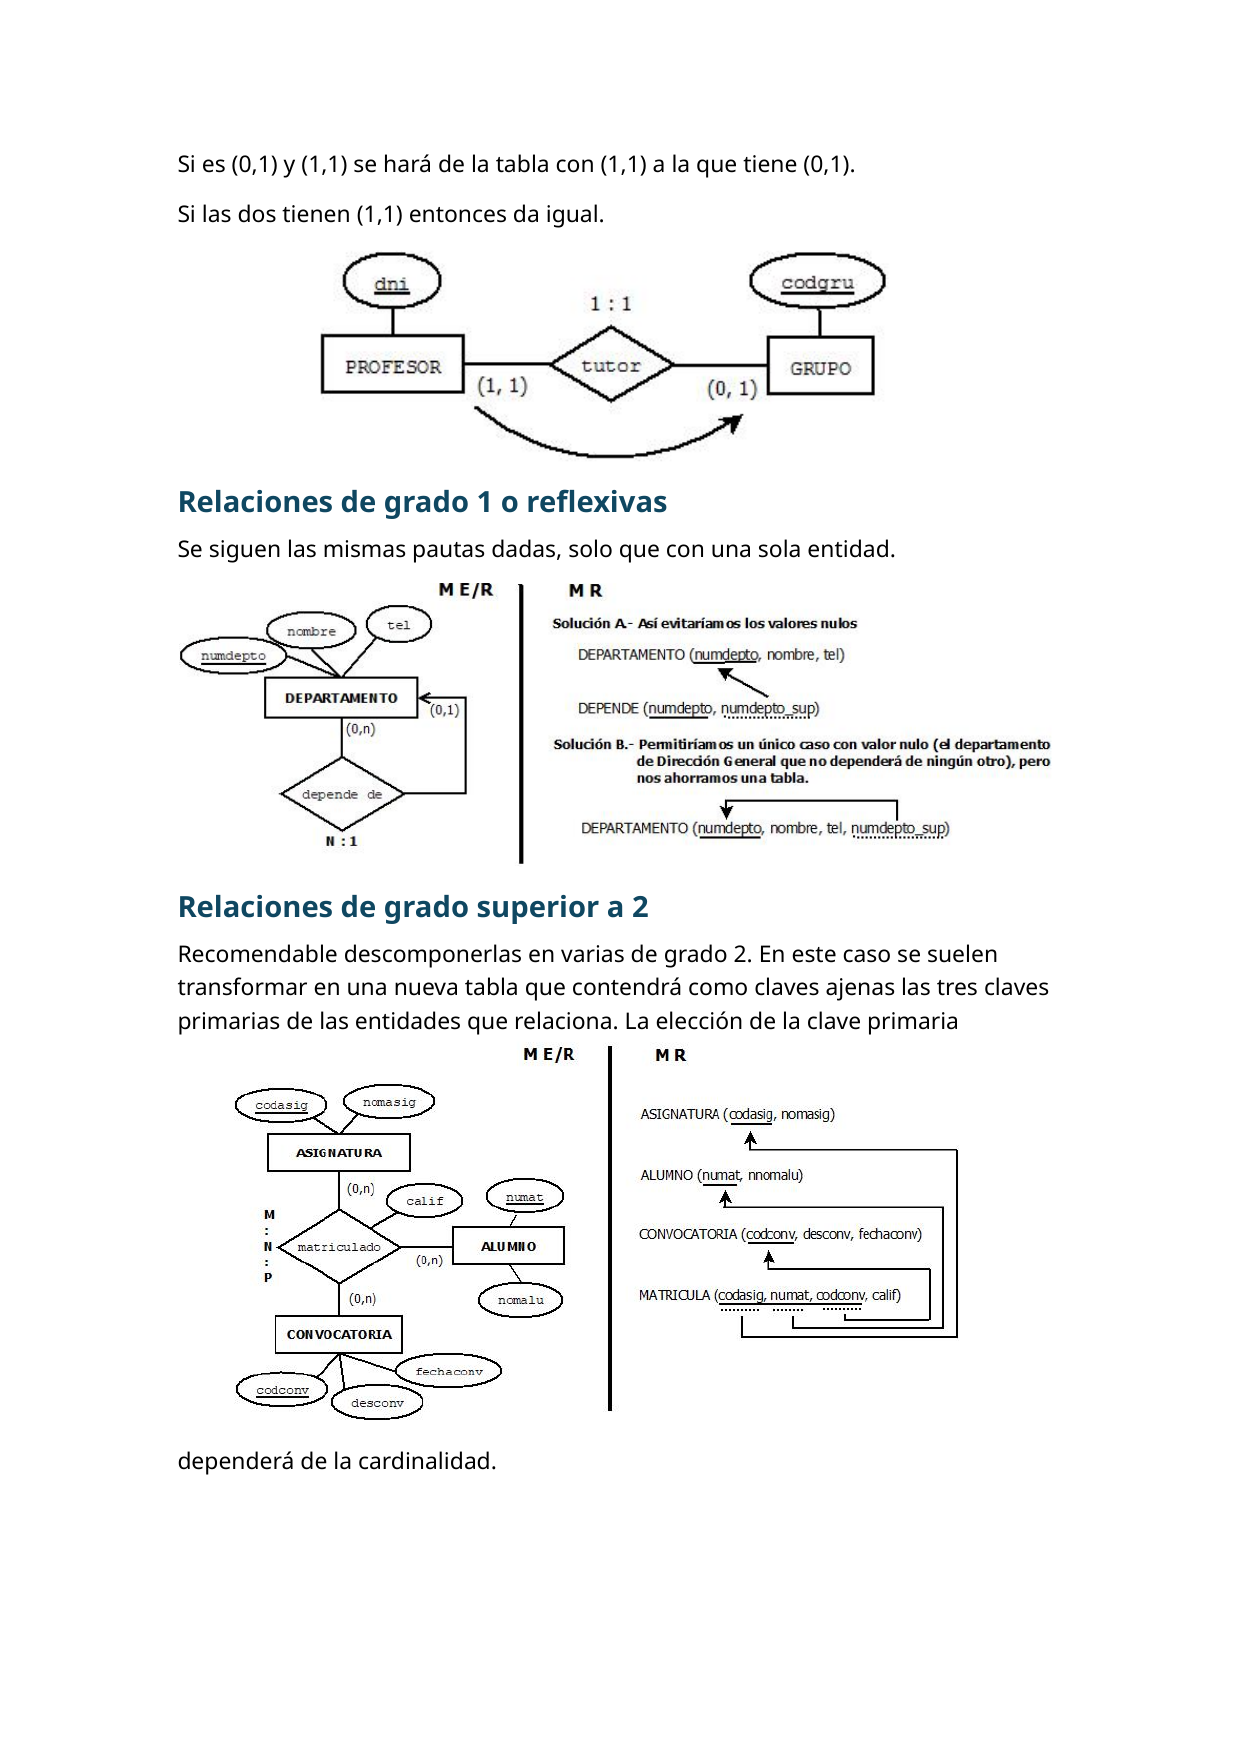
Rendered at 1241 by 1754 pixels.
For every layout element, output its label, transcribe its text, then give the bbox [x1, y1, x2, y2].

subtitle Relaciones de grado superior a 2 [177, 886, 1063, 926]
picture [226, 1040, 960, 1427]
picture [177, 583, 1063, 868]
text Si es (0,1) y (1,1) se hará de la tabla con (1,1) a la que tiene (0,1). [177, 148, 1063, 179]
subtitle Relaciones de grado 1 o reflexivas [177, 482, 1063, 521]
text Si las dos tienen (1,1) entonces da igual. [177, 198, 1063, 229]
picture [315, 248, 925, 463]
text Se siguen las mismas pautas dadas, solo que con una sola entidad. [177, 533, 1063, 564]
